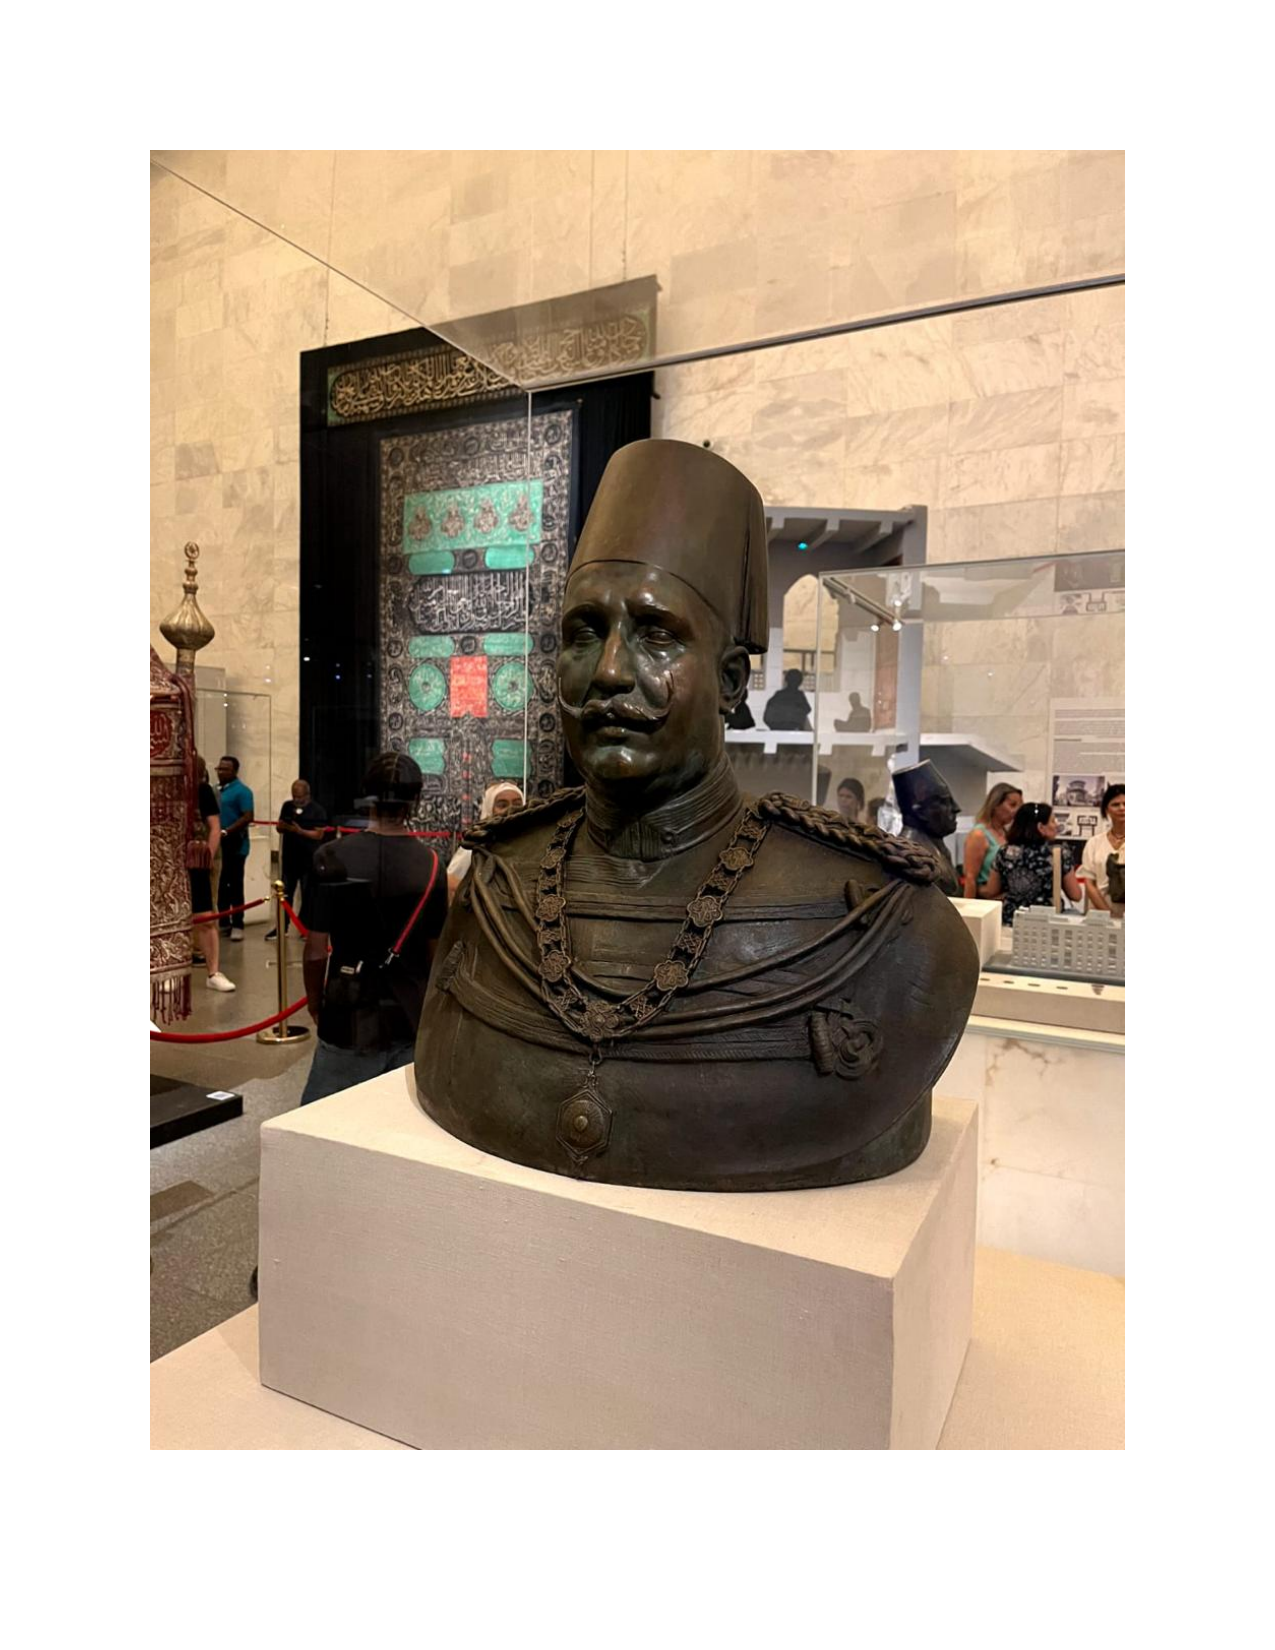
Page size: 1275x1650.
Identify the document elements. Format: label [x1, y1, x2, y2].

picture [150, 150, 1125, 1450]
